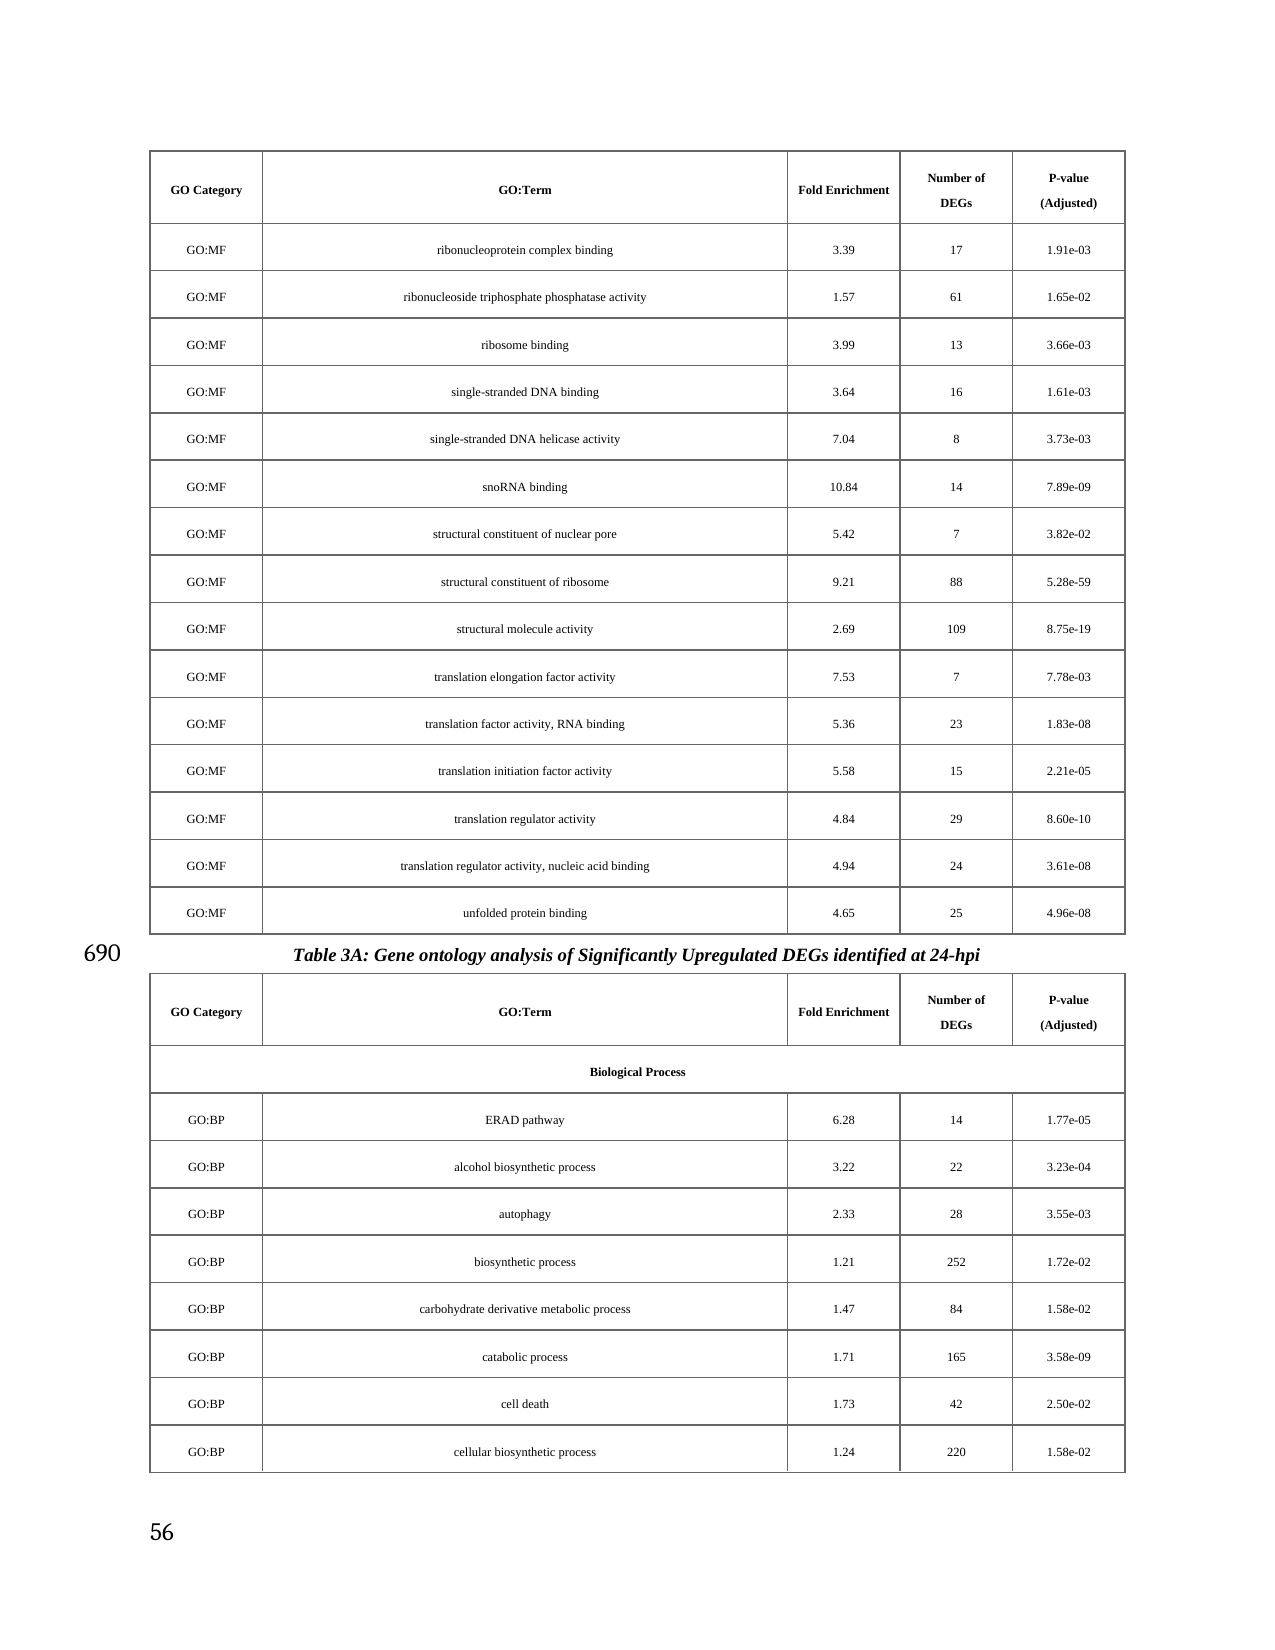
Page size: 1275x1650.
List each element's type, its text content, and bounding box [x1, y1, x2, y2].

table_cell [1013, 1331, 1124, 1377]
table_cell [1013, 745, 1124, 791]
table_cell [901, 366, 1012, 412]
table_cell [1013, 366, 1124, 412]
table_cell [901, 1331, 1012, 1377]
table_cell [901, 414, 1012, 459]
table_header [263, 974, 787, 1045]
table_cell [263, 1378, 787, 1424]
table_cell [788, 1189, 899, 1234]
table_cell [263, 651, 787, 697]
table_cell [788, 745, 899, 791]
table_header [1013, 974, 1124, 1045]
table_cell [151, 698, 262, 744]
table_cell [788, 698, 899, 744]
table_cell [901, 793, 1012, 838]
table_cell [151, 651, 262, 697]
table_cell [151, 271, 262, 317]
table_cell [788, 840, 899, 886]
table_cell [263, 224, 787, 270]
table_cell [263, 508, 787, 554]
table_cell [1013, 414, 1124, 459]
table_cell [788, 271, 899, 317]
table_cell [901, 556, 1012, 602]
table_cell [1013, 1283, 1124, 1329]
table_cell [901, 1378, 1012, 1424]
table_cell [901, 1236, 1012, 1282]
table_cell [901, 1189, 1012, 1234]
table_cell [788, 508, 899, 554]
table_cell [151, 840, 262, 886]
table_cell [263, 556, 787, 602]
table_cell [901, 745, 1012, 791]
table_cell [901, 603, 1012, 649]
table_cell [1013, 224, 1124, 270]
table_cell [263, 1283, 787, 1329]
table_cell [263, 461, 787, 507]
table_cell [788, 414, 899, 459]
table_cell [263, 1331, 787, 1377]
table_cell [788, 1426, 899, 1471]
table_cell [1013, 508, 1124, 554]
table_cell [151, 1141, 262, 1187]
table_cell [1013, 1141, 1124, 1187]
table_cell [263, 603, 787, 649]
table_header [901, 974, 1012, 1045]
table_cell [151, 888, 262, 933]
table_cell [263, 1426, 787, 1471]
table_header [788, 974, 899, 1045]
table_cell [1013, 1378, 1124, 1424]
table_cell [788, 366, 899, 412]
table_header GO Category [151, 152, 262, 222]
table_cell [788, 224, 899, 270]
text Table 3A: Gene ontology analysis of Significantly Upregulated DEGs identified at 24-hpi [156, 941, 1119, 966]
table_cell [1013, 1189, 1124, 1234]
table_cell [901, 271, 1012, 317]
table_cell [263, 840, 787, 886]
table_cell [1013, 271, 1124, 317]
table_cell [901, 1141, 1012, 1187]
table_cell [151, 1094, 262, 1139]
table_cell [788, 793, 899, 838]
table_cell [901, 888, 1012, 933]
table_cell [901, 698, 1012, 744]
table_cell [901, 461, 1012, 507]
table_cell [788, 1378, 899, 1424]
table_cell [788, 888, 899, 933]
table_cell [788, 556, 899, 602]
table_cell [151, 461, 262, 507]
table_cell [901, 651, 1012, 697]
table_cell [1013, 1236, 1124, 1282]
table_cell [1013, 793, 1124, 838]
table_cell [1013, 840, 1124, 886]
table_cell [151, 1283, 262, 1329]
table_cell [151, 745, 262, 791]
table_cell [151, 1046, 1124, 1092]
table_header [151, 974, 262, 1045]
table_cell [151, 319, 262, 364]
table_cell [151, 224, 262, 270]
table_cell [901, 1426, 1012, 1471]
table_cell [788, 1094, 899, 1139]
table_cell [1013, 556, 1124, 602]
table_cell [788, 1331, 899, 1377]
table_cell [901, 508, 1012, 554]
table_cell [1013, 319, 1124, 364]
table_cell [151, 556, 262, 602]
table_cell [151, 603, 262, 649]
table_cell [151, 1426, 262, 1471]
table_header Number of DEGs [901, 152, 1012, 222]
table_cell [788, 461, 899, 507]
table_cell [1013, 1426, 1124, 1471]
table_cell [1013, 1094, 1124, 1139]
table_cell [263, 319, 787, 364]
table_header Fold Enrichment [788, 152, 899, 222]
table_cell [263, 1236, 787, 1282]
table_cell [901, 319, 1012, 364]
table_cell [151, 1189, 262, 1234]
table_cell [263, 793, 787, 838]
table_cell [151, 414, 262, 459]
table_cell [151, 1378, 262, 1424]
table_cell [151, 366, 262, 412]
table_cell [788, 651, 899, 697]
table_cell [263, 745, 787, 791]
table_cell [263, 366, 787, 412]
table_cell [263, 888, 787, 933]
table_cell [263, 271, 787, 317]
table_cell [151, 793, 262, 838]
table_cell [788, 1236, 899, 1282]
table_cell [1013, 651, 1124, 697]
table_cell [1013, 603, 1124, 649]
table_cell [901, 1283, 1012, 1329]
table_header P-value (Adjusted) [1013, 152, 1124, 222]
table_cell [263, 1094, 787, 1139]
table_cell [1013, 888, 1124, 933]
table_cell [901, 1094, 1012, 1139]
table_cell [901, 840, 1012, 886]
table_header GO:Term [263, 152, 787, 222]
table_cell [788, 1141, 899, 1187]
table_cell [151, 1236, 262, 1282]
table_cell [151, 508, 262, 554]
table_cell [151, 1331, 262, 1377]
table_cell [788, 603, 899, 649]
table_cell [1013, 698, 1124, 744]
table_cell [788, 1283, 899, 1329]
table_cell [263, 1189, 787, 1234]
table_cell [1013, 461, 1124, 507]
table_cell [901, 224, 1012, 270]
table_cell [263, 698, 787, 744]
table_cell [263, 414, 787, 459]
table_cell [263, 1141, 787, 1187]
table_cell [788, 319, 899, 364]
